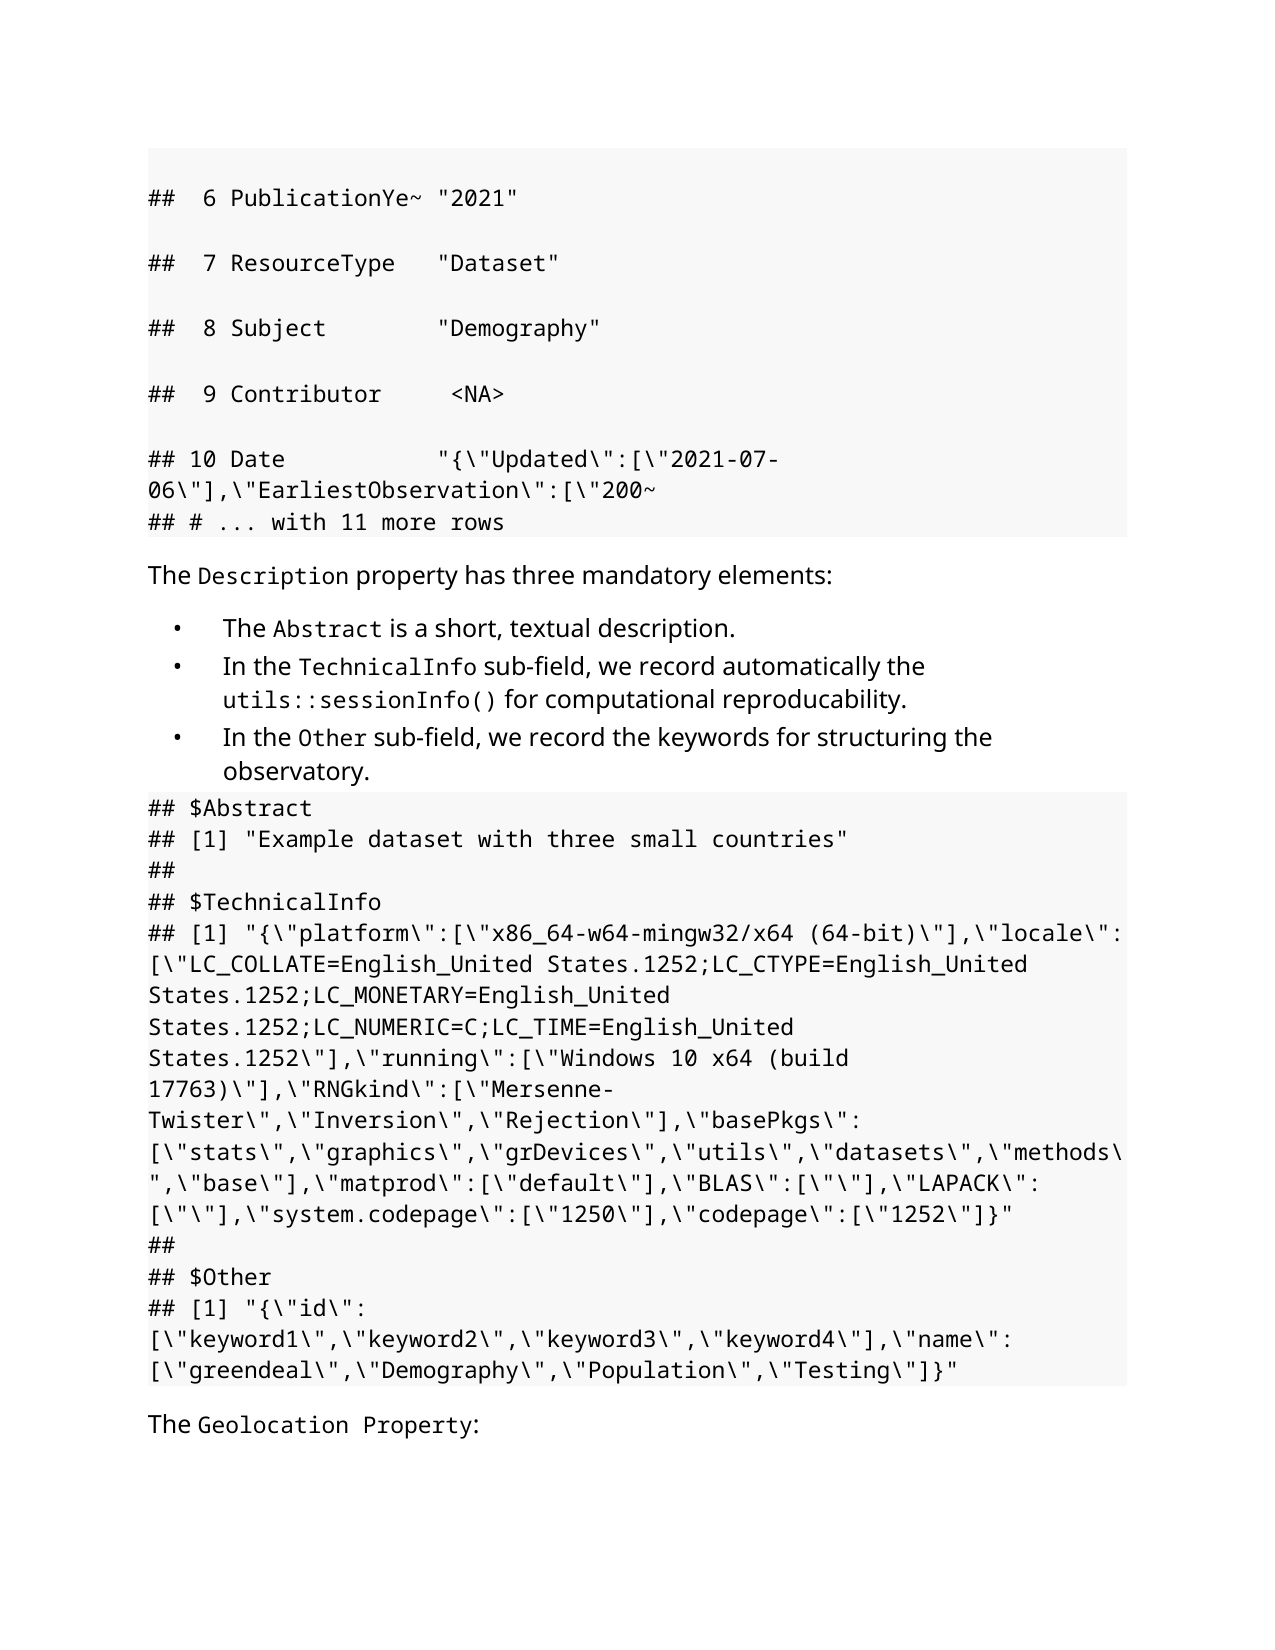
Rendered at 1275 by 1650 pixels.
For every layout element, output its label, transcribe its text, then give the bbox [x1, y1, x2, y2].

text The Geolocation Property: [148, 1406, 1127, 1441]
text ## $Abstract ## [1] "Example dataset with three small countries" ## ## $TechnicalInfo ## [1] "{\"platform\":[\"x86_64-w64-mingw32/x64 (64-bit)\"],\"locale\":[\"LC_COLLATE=English_United States.1252;LC_CTYPE=English_United States.1252;LC_MONETARY=English_United States.1252;LC_NUMERIC=C;LC_TIME=English_United States.1252\"],\"running\":[\"Windows 10 x64 (build 17763)\"],\"RNGkind\":[\"Mersenne-Twister\",\"Inversion\",\"Rejection\"],\"basePkgs\":[\"stats\",\"graphics\",\"grDevices\",\"utils\",\"datasets\",\"methods\",\"base\"],\"matprod\":[\"default\"],\"BLAS\":[\"\"],\"LAPACK\":[\"\"],\"system.codepage\":[\"1250\"],\"codepage\":[\"1252\"]}" ## ## $Other ## [1] "{\"id\":[\"keyword1\",\"keyword2\",\"keyword3\",\"keyword4\"],\"name\":[\"greendeal\",\"Demography\",\"Population\",\"Testing\"]}" [148, 792, 1127, 1386]
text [148, 148, 1127, 537]
text The Description property has three mandatory elements: [148, 557, 1127, 592]
list The Abstract is a short, textual description. [173, 610, 1127, 644]
list In the TechnicalInfo sub-field, we record automatically the utils::sessionInfo() for computational reproducability. [173, 648, 1127, 716]
list In the Other sub-field, we record the keywords for structuring the observatory. [173, 720, 1127, 788]
